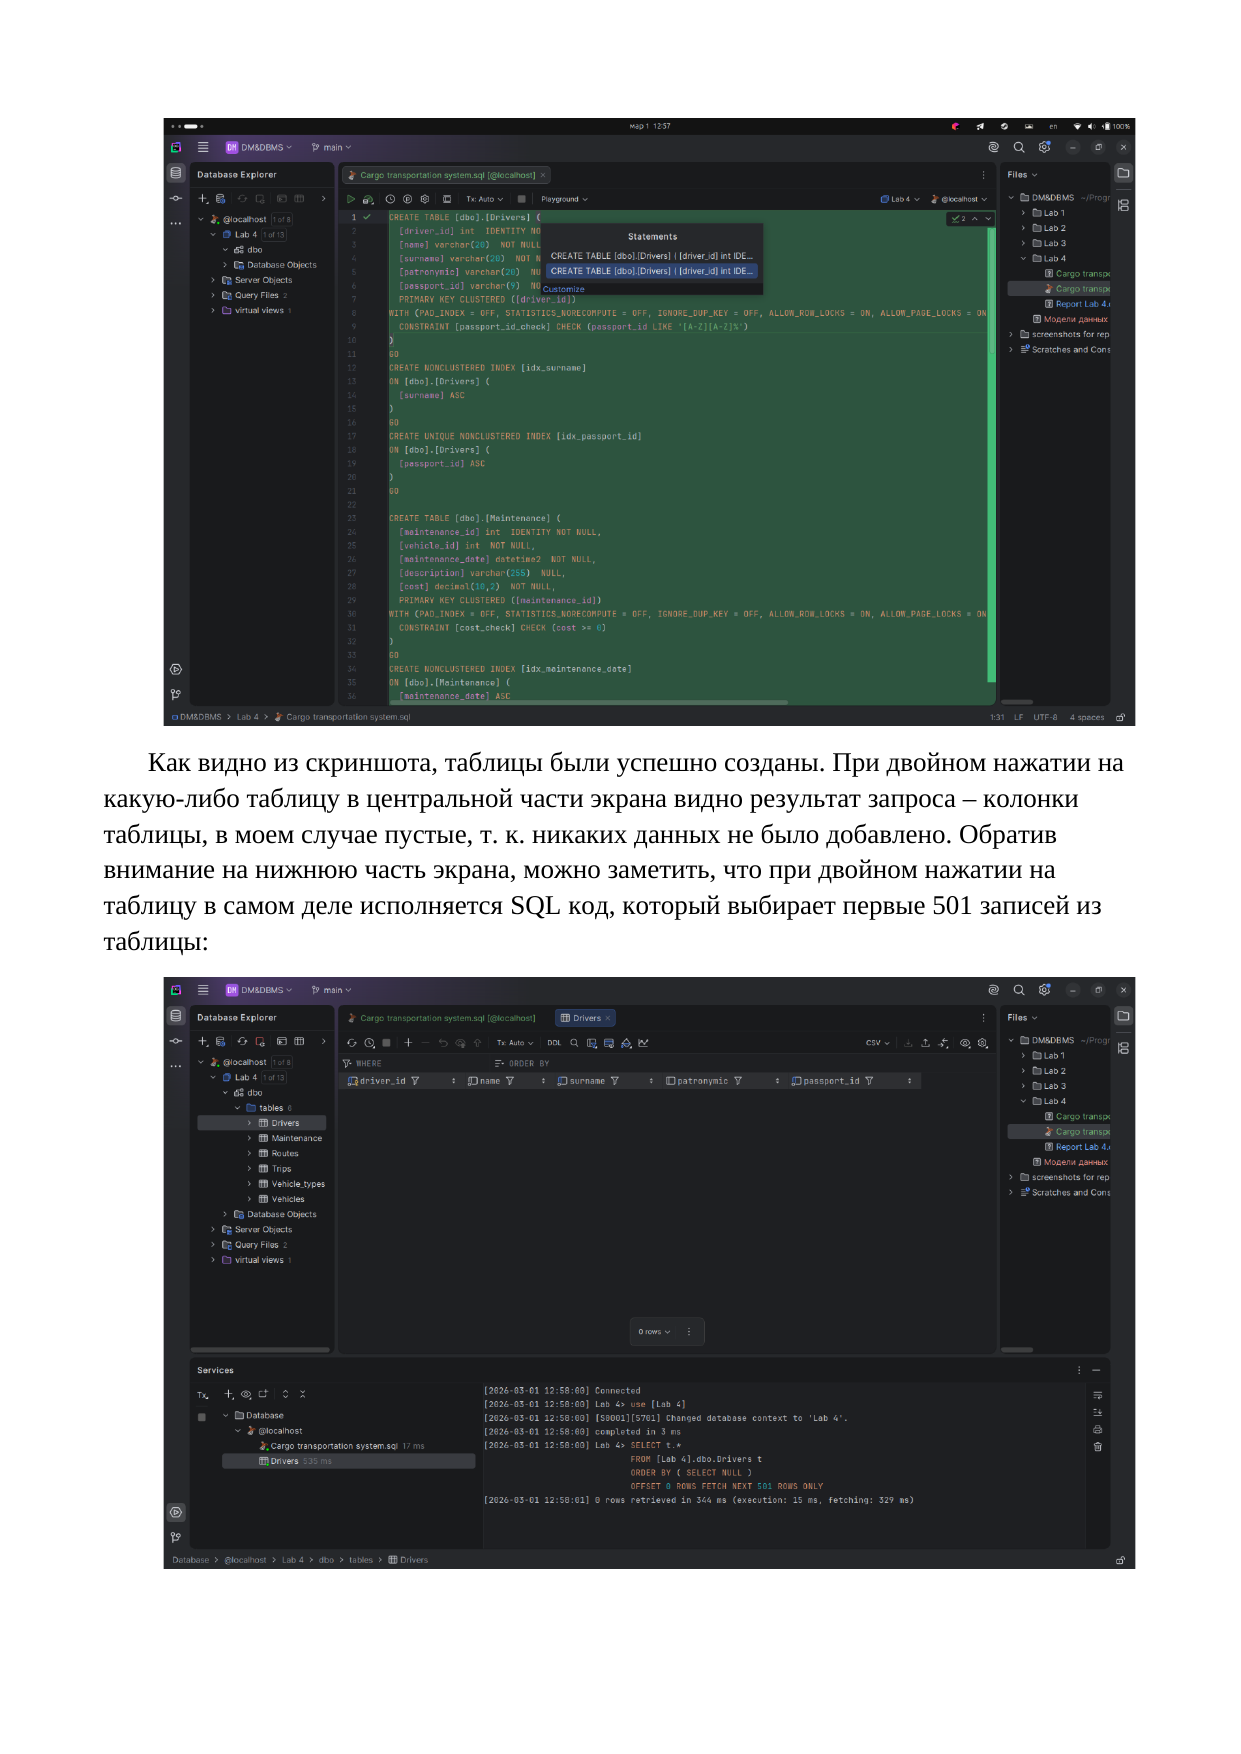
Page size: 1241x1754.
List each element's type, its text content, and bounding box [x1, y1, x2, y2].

picture [163, 118, 1136, 726]
picture [163, 977, 1136, 1569]
text Как видно из скриншота, таблицы были успешно созданы. При двойном нажатии на какую-либо таблицу в центральной части экрана видно результат запроса – колонки таблицы, в моем случае пустые, т. к. никаких данных не было добавлено. Обратив внимание на нижнюю часть экрана, можно заметить, что при двойном нажатии на таблицу в самом деле исполняется SQL код, который выбирает первые 501 записей из таблицы: [103, 746, 1152, 956]
